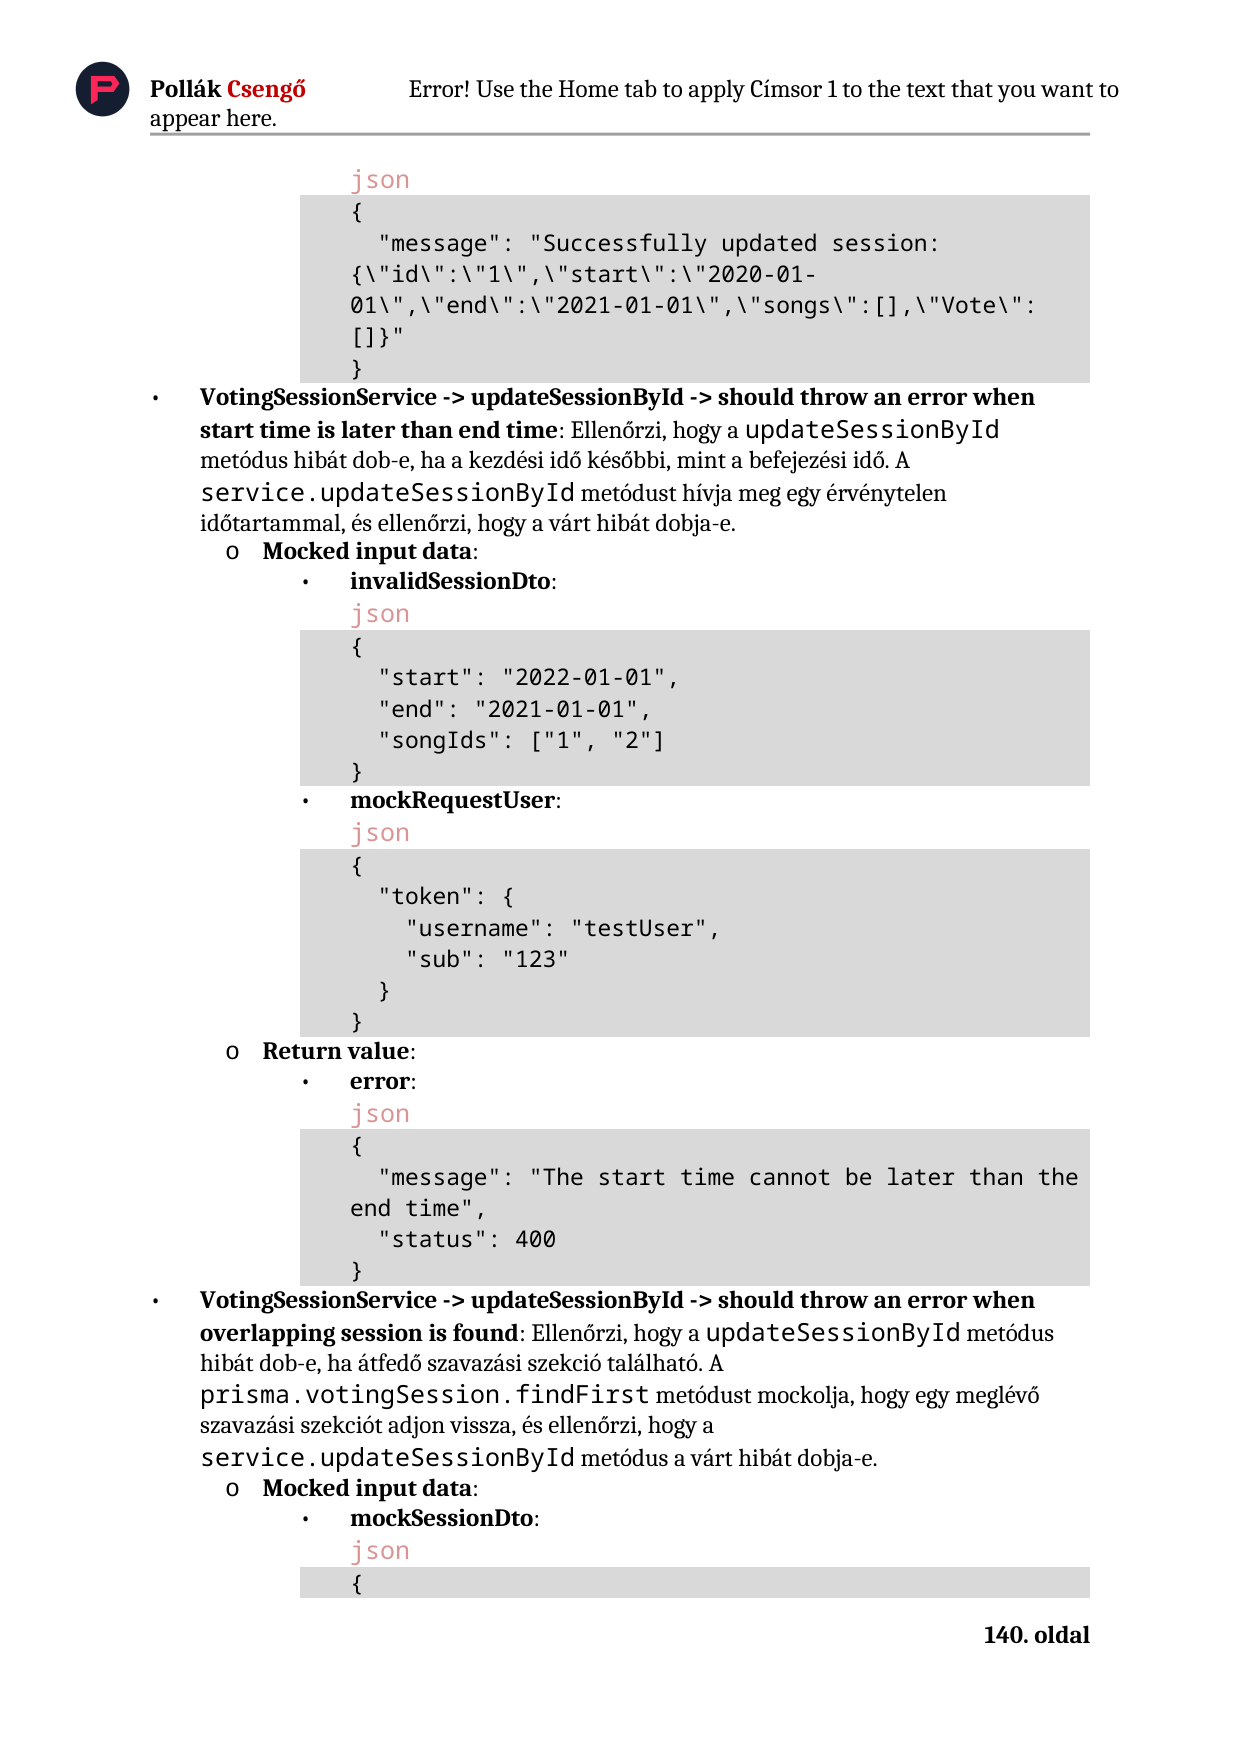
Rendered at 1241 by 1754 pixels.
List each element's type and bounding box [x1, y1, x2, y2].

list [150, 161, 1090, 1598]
picture [71, 57, 132, 118]
